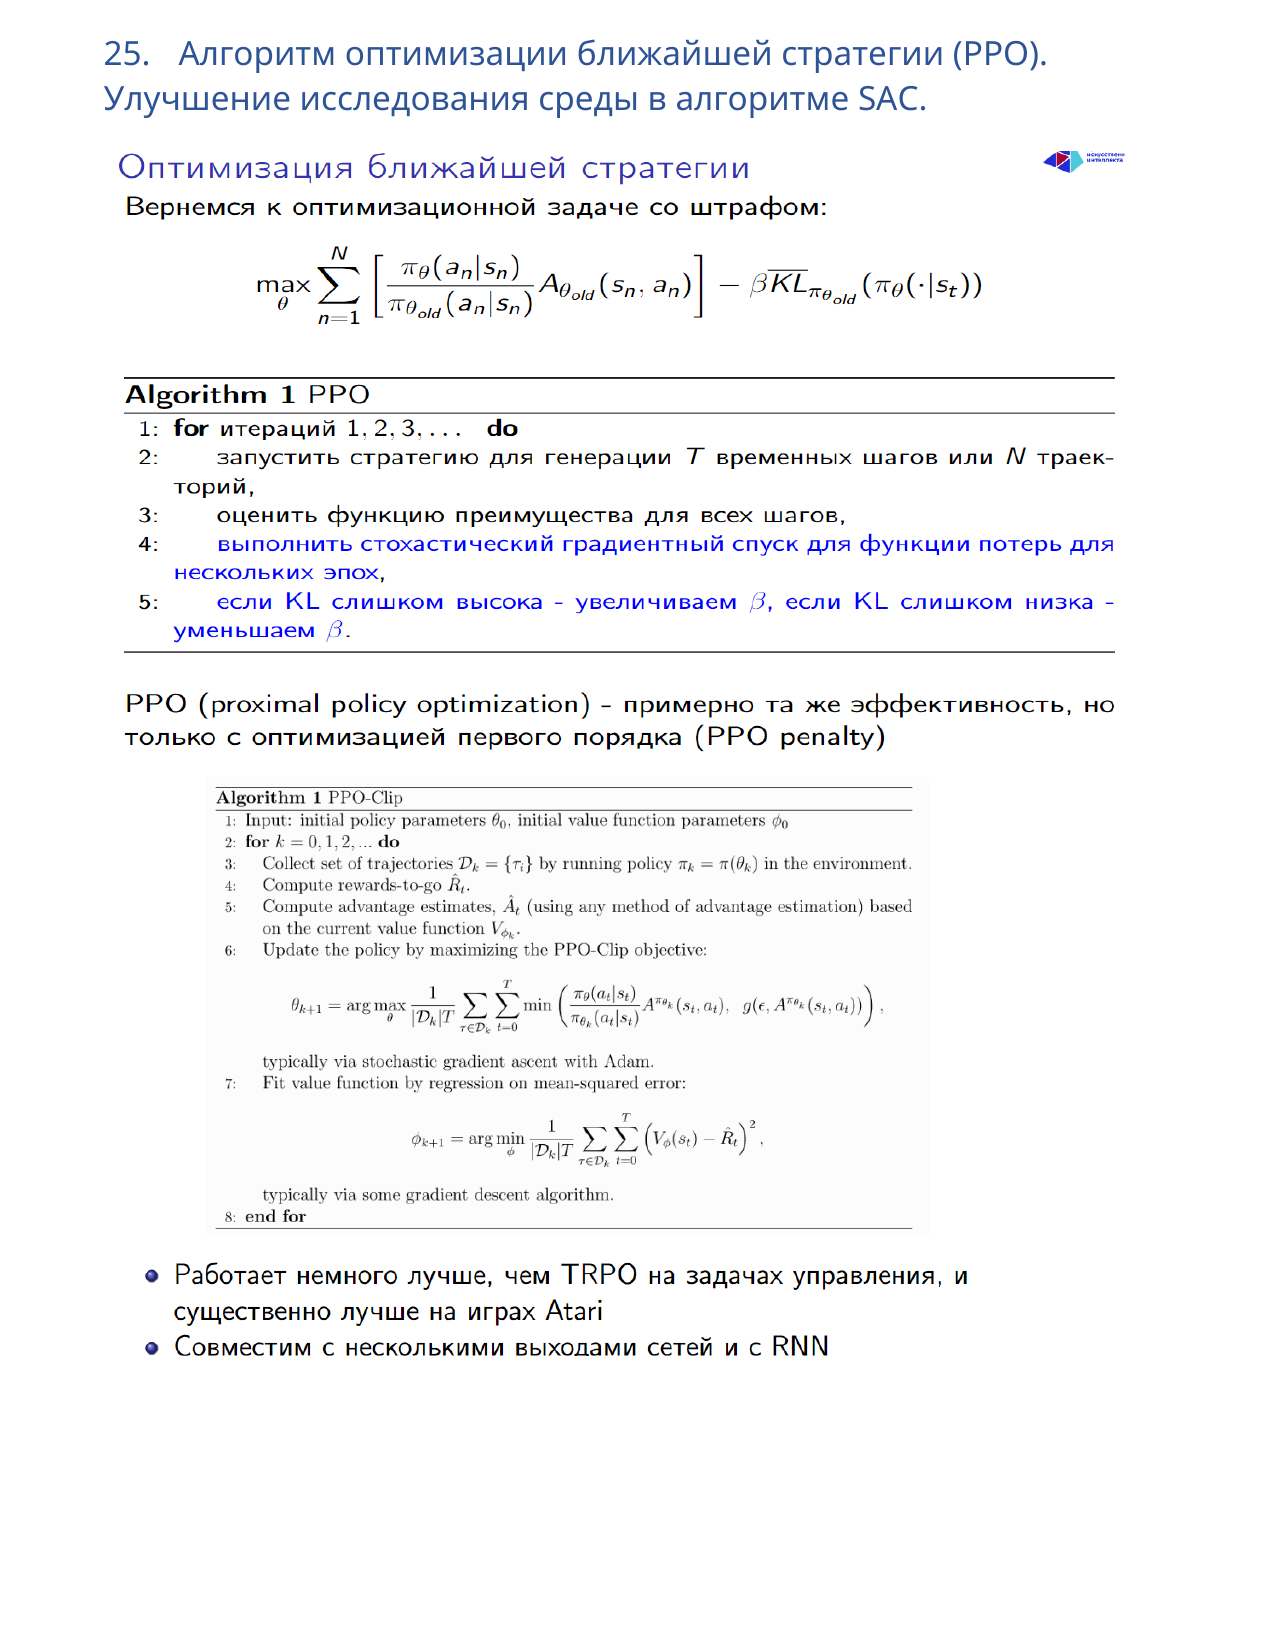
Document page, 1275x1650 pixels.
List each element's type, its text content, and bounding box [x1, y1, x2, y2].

picture [103, 770, 991, 1356]
picture [103, 151, 1126, 752]
subtitle 25. Алгоритм оптимизации ближайшей стратегии (PPO). Улучшение исследования среды в алгоритме SAC. [103, 29, 1125, 120]
